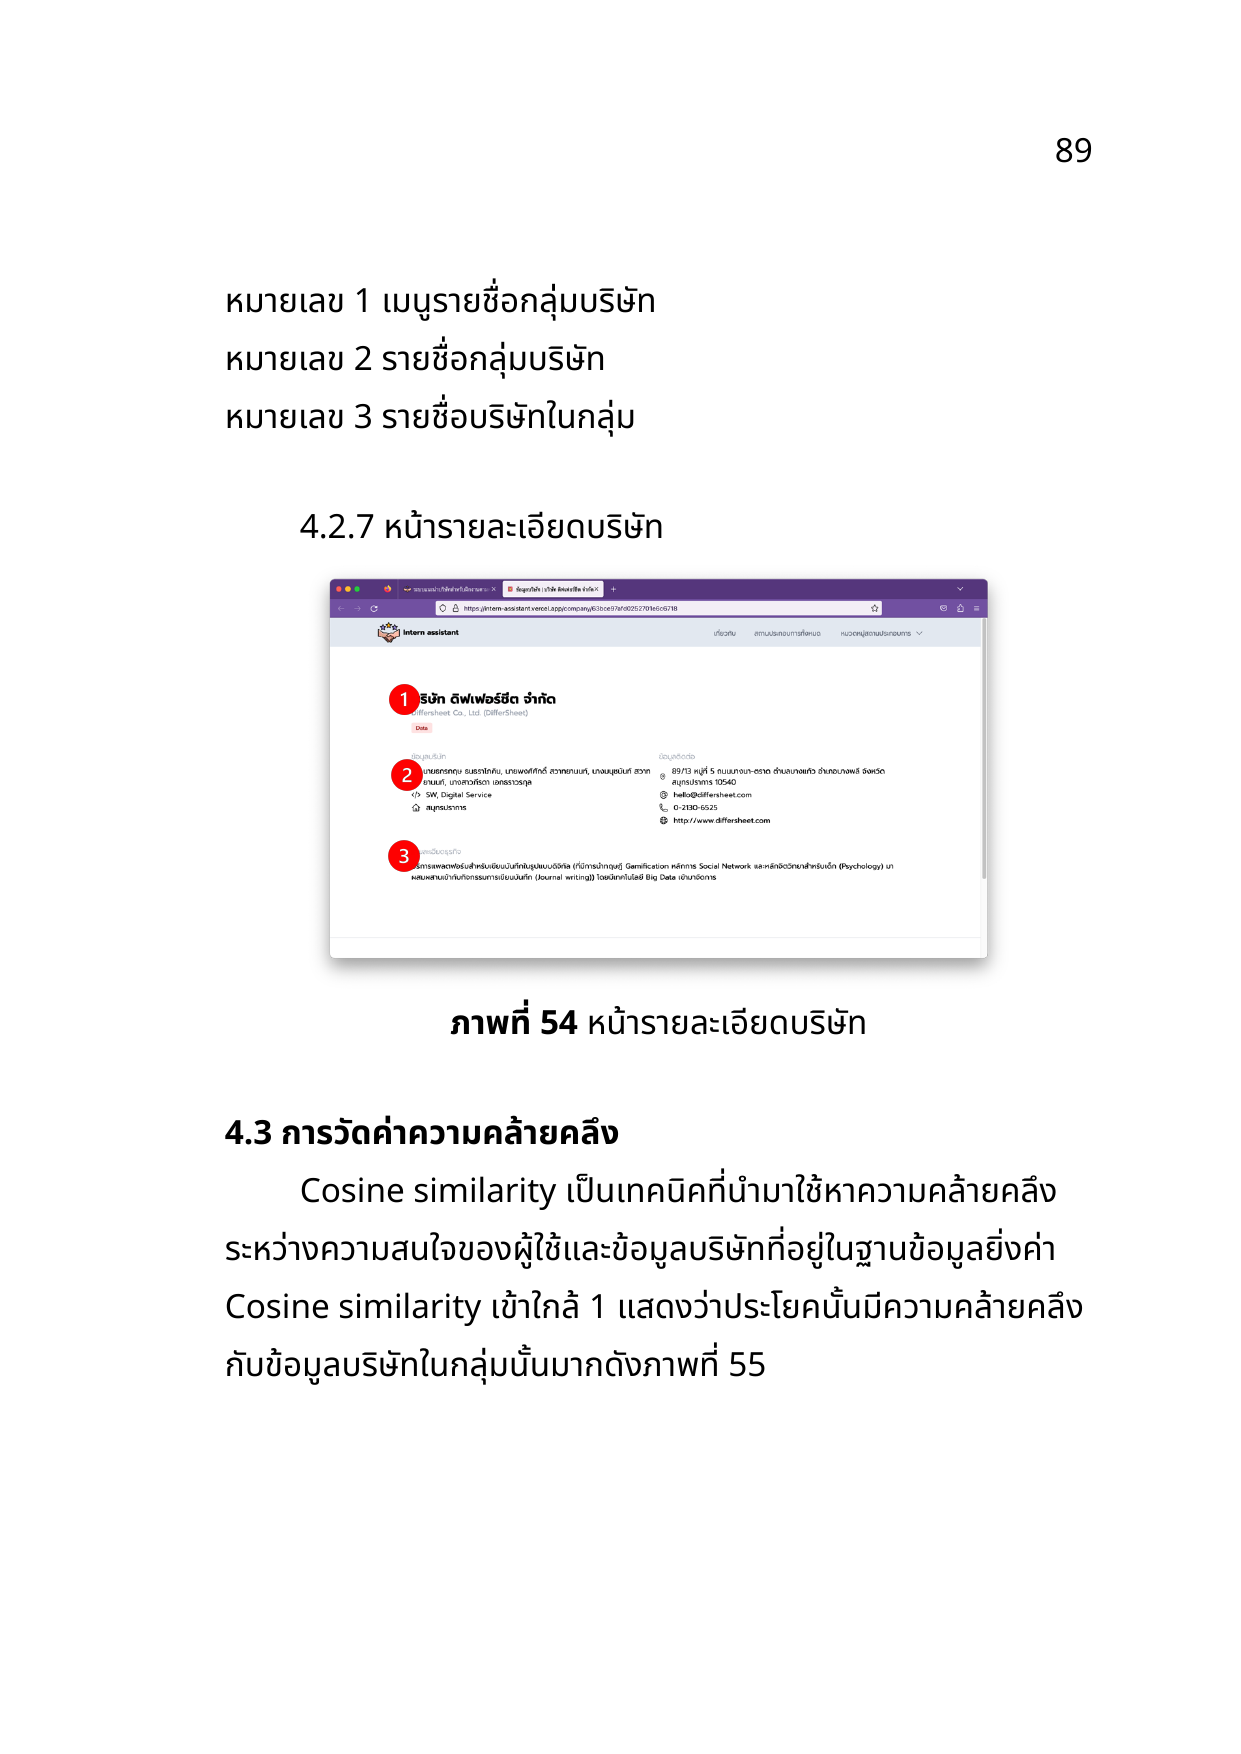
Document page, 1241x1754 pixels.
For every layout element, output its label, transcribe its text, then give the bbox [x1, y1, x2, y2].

text หมายเลข 1 เมนูรายชื่อกลุ่มบริษัท [224, 277, 1092, 327]
text 4.2.7 หน้ารายละเอียดบริษัท [224, 503, 1092, 554]
text หมายเลข 2 รายชื่อกลุ่มบริษัท [224, 335, 1092, 385]
text Cosine similarity เป็นเทคนิคที่นำมาใช้หาความคล้ายคลึงระหว่างความสนใจของผู้ใช้และข้อมูลบริษัทที่อยู่ในฐานข้อมูลยิ่งค่า Cosine similarity เข้าใกล้ 1 แสดงว่าประโยคนั้นมีความคล้ายคลึงกับข้อมูลบริษัทในกลุ่มนั้นมากดังภาพที่ 55 [224, 1167, 1092, 1392]
subtitle 4.3 การวัดค่าความคล้ายคลึง [224, 1109, 1092, 1159]
text หมายเลข 3 รายชื่อบริษัทในกลุ่ม [224, 393, 1092, 443]
text ภาพที่ 54 หน้ารายละเอียดบริษัท [224, 999, 1092, 1049]
picture [304, 561, 1013, 992]
